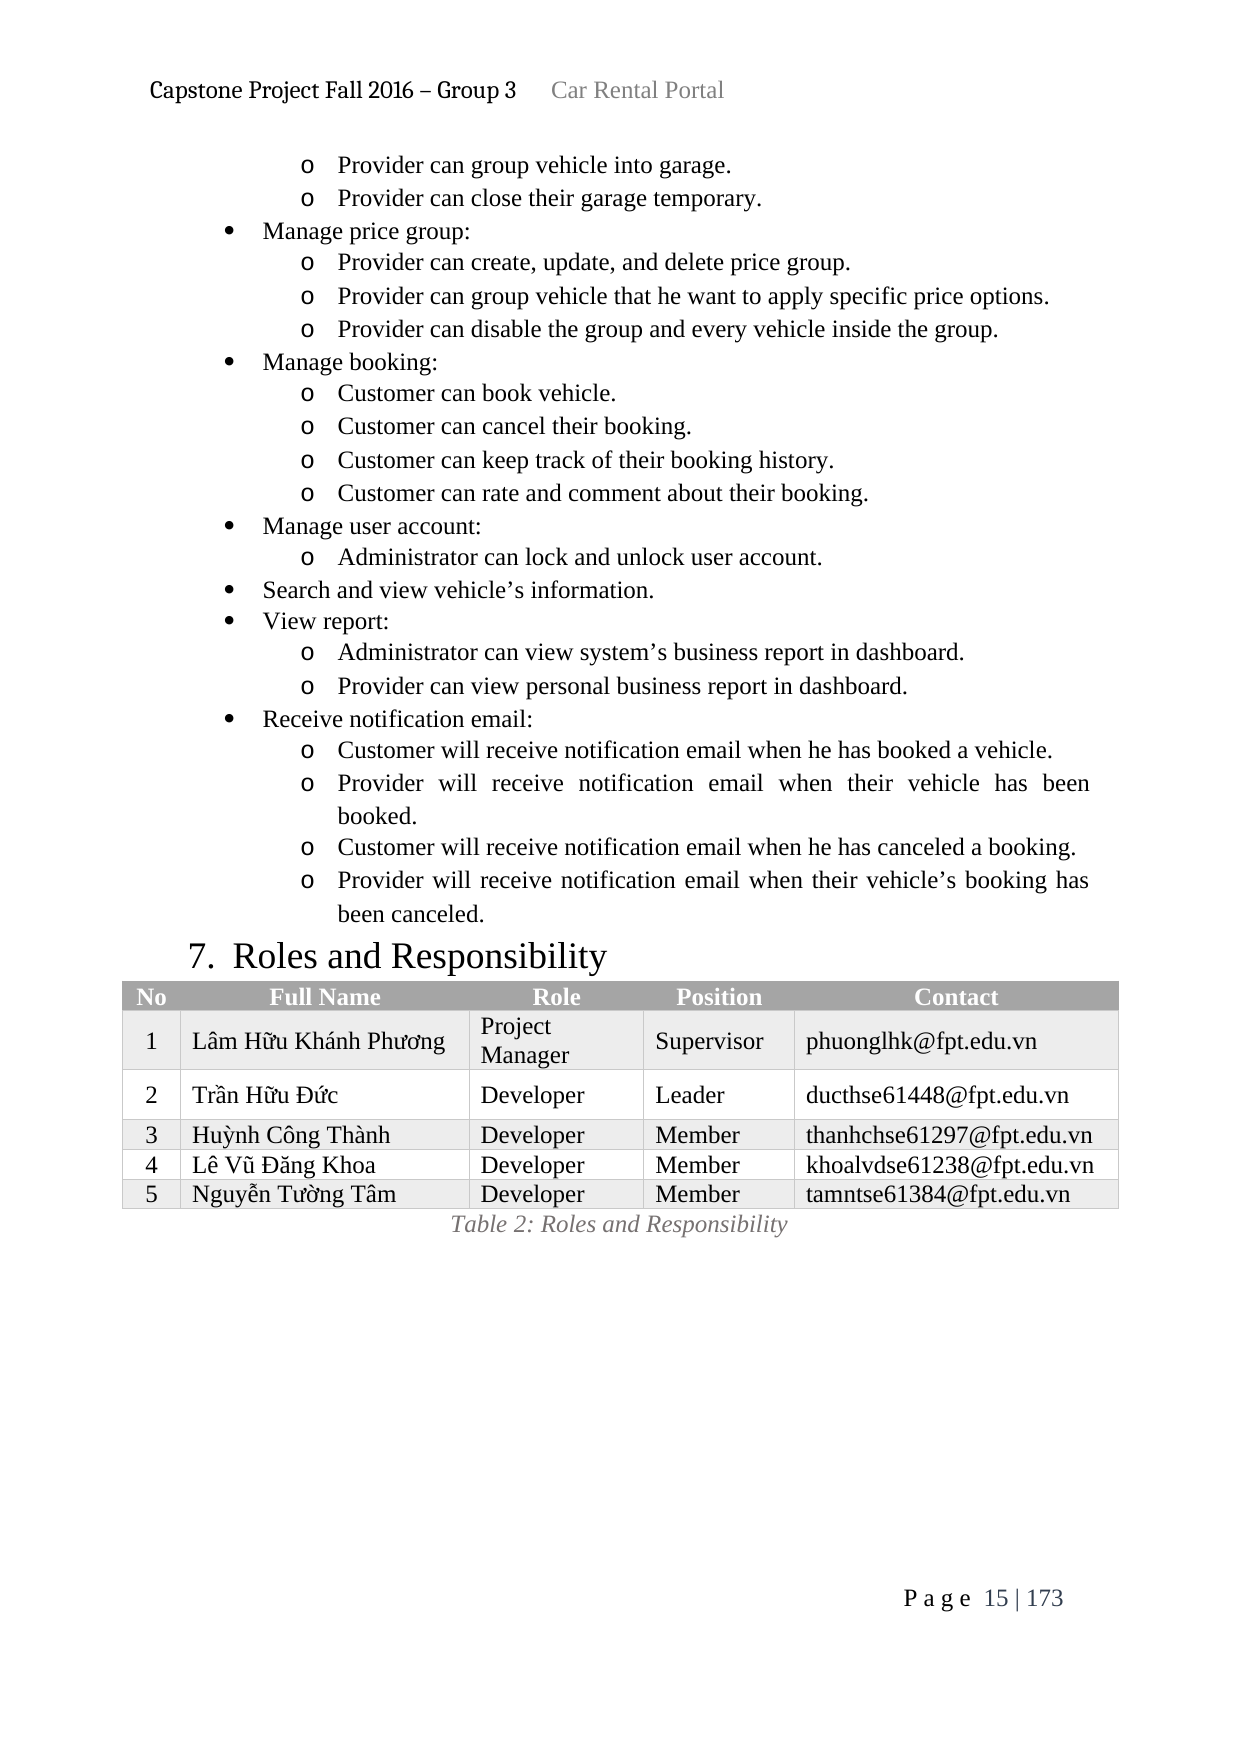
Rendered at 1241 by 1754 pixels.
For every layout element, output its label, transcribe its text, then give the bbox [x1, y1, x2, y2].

list Administrator can view system’s business report in dashboard. [300, 637, 1090, 668]
list Provider will receive notification email when their vehicle has been booked. [300, 768, 1090, 830]
table_cell Member [644, 1180, 794, 1208]
list Provider can close their garage temporary. [300, 183, 1090, 214]
list Provider can group vehicle into garage. [300, 150, 1090, 181]
table_cell 4 [123, 1150, 180, 1178]
table_cell khoalvdse61238@fpt.edu.vn [795, 1150, 1118, 1178]
list Search and view vehicle’s information. [225, 575, 1090, 604]
list Provider can view personal business report in dashboard. [300, 671, 1090, 702]
table_cell Nguyễn Tường Tâm [181, 1180, 469, 1208]
table_cell Huỳnh Công Thành [181, 1120, 469, 1149]
table_cell Trần Hữu Đức [181, 1070, 469, 1119]
list Customer can rate and comment about their booking. [300, 478, 1090, 509]
table_cell thanhchse61297@fpt.edu.vn [795, 1120, 1118, 1149]
table_header Role [470, 982, 643, 1010]
list Administrator can lock and unlock user account. [300, 542, 1090, 573]
table_cell Developer [470, 1070, 643, 1119]
list Manage user account: [225, 511, 1090, 540]
list Manage price group: [225, 216, 1090, 245]
table_cell phuonglhk@fpt.edu.vn [795, 1011, 1118, 1069]
list Customer can cancel their booking. [300, 411, 1090, 442]
list Customer can book vehicle. [300, 378, 1090, 409]
table_header No [123, 982, 180, 1010]
table_cell Developer [470, 1180, 643, 1208]
table_cell Developer [470, 1120, 643, 1149]
list Provider can create, update, and delete price group. [300, 247, 1090, 278]
list Customer will receive notification email when he has booked a vehicle. [300, 735, 1090, 766]
list Provider can group vehicle that he want to apply specific price options. [300, 281, 1090, 312]
list Customer will receive notification email when he has canceled a booking. [300, 832, 1090, 863]
table_cell 5 [123, 1180, 180, 1208]
table_cell Developer [470, 1150, 643, 1178]
table_cell Project Manager [470, 1011, 643, 1069]
table_cell Member [644, 1150, 794, 1178]
list View report: [225, 606, 1090, 635]
table_cell 1 [123, 1011, 180, 1069]
table_cell 2 [123, 1070, 180, 1119]
subtitle Roles and Responsibility [187, 934, 1090, 977]
list Customer can keep track of their booking history. [300, 445, 1090, 476]
table_cell Lê Vũ Đăng Khoa [181, 1150, 469, 1178]
list Manage booking: [225, 347, 1090, 376]
table_cell tamntse61384@fpt.edu.vn [795, 1180, 1118, 1208]
table_cell ducthse61448@fpt.edu.vn [795, 1070, 1118, 1119]
list Receive notification email: [225, 704, 1090, 733]
table_header Position [644, 982, 794, 1010]
text Table 2: Roles and Responsibility [150, 1209, 1090, 1238]
table_cell Leader [644, 1070, 794, 1119]
table_cell Supervisor [644, 1011, 794, 1069]
table_cell Member [644, 1120, 794, 1149]
list Provider will receive notification email when their vehicle’s booking has been canceled. [300, 866, 1090, 927]
table_header Full Name [181, 982, 469, 1010]
table_cell 3 [123, 1120, 180, 1149]
table_cell Lâm Hữu Khánh Phương [181, 1011, 469, 1069]
table_header Contact [795, 982, 1118, 1010]
list Provider can disable the group and every vehicle inside the group. [300, 314, 1090, 345]
